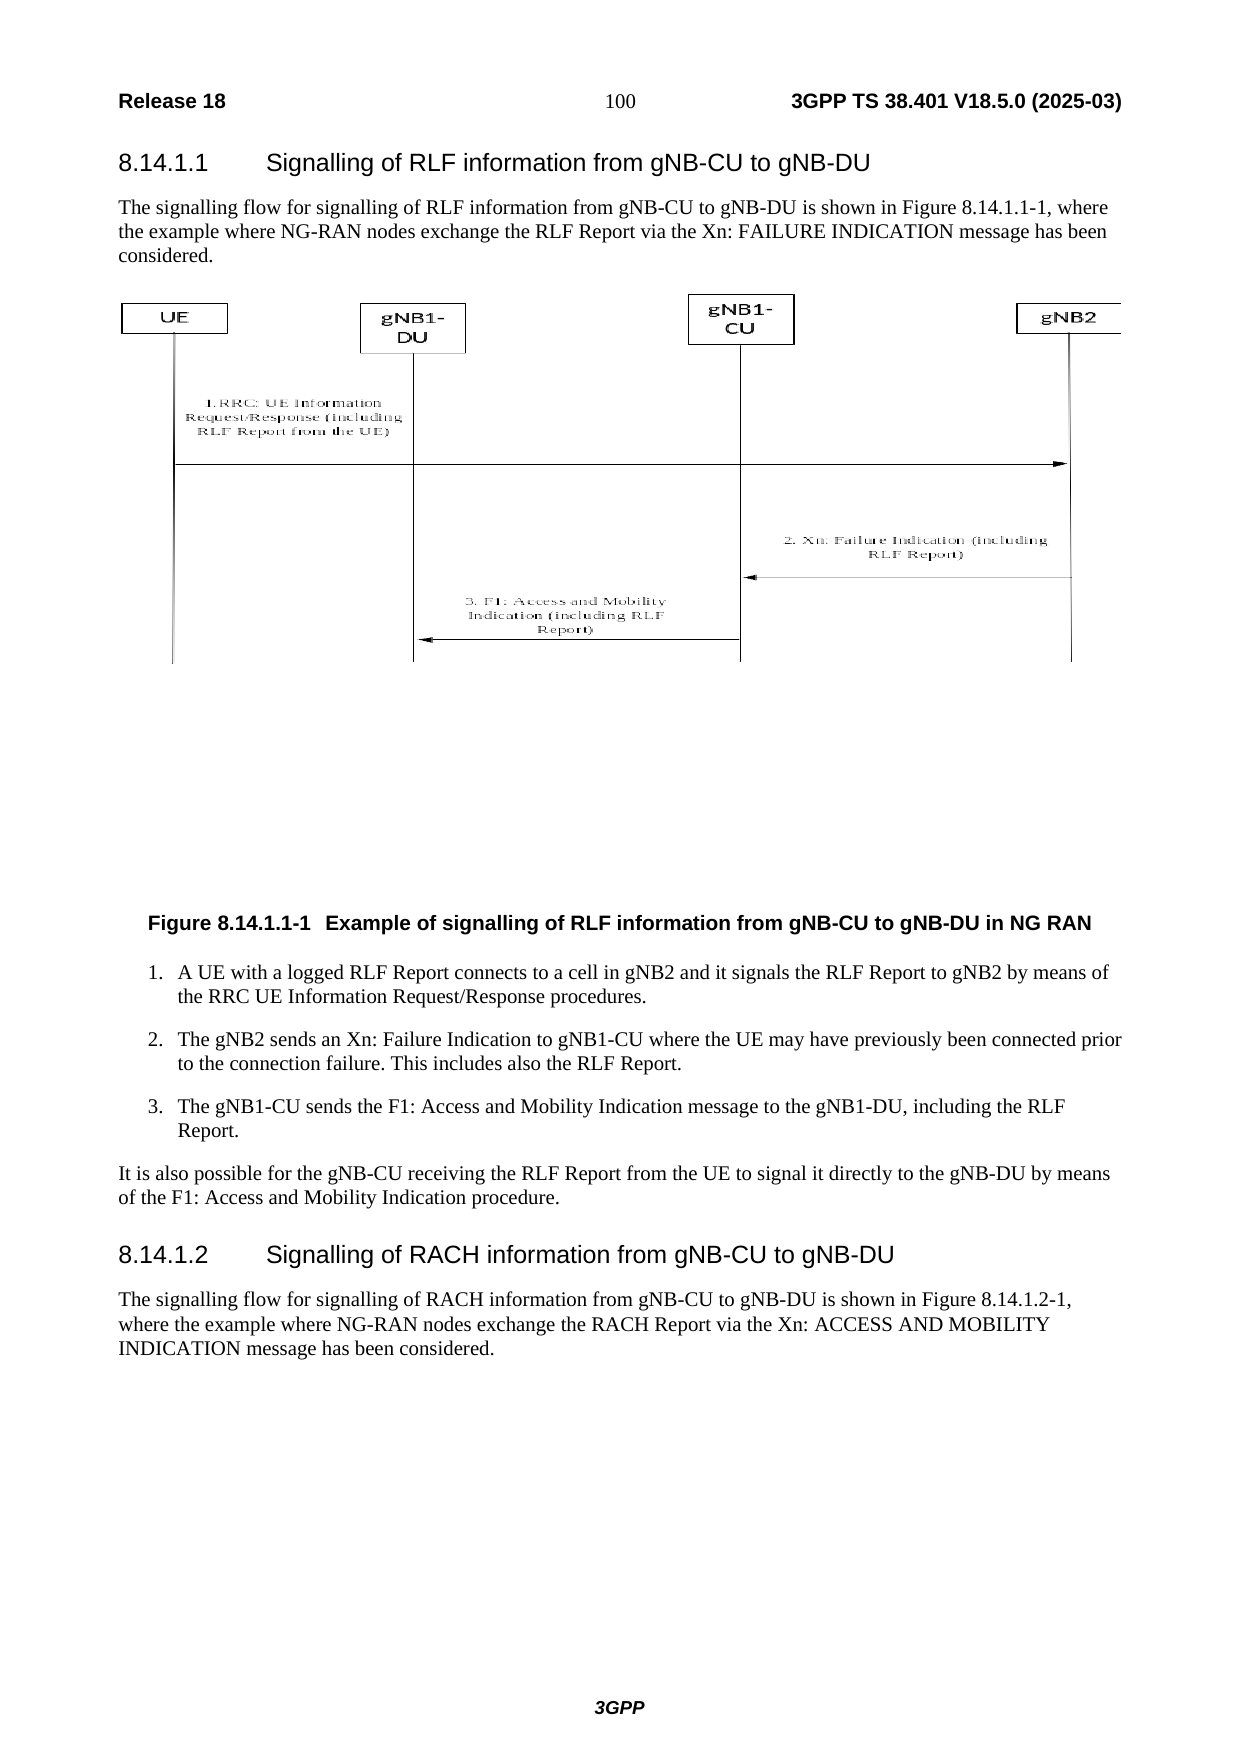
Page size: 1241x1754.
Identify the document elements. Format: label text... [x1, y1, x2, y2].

text The signalling flow for signalling of RACH information from gNB-CU to gNB-DU is shown in Figure 8.14.1.2-1, where the example where NG-RAN nodes exchange the RACH Report via the Xn: ACCESS AND MOBILITY INDICATION message has been considered. [118, 1287, 1122, 1359]
text Figure 8.14.1.1-1 Example of signalling of RLF information from gNB-CU to gNB-DU in NG RAN [118, 911, 1122, 935]
text 2. The gNB2 sends an Xn: Failure Indication to gNB1-CU where the UE may have previously been connected prior to the connection failure. This includes also the RLF Report. [148, 1027, 1122, 1075]
subtitle 8.14.1.2 Signalling of RACH information from gNB-CU to gNB-DU [118, 1240, 1122, 1269]
text It is also possible for the gNB-CU receiving the RLF Report from the UE to signal it directly to the gNB-DU by means of the F1: Access and Mobility Indication procedure. [118, 1161, 1122, 1209]
text 3. The gNB1-CU sends the F1: Access and Mobility Indication message to the gNB1-DU, including the RLF Report. [148, 1094, 1122, 1142]
text The signalling flow for signalling of RLF information from gNB-CU to gNB-DU is shown in Figure 8.14.1.1-1, where the example where NG-RAN nodes exchange the RLF Report via the Xn: FAILURE INDICATION message has been considered. [118, 195, 1122, 267]
subtitle 8.14.1.1 Signalling of RLF information from gNB-CU to gNB-DU [118, 147, 1122, 176]
text 1. A UE with a logged RLF Report connects to a cell in gNB2 and it signals the RLF Report to gNB2 by means of the RRC UE Information Request/Response procedures. [148, 960, 1122, 1008]
